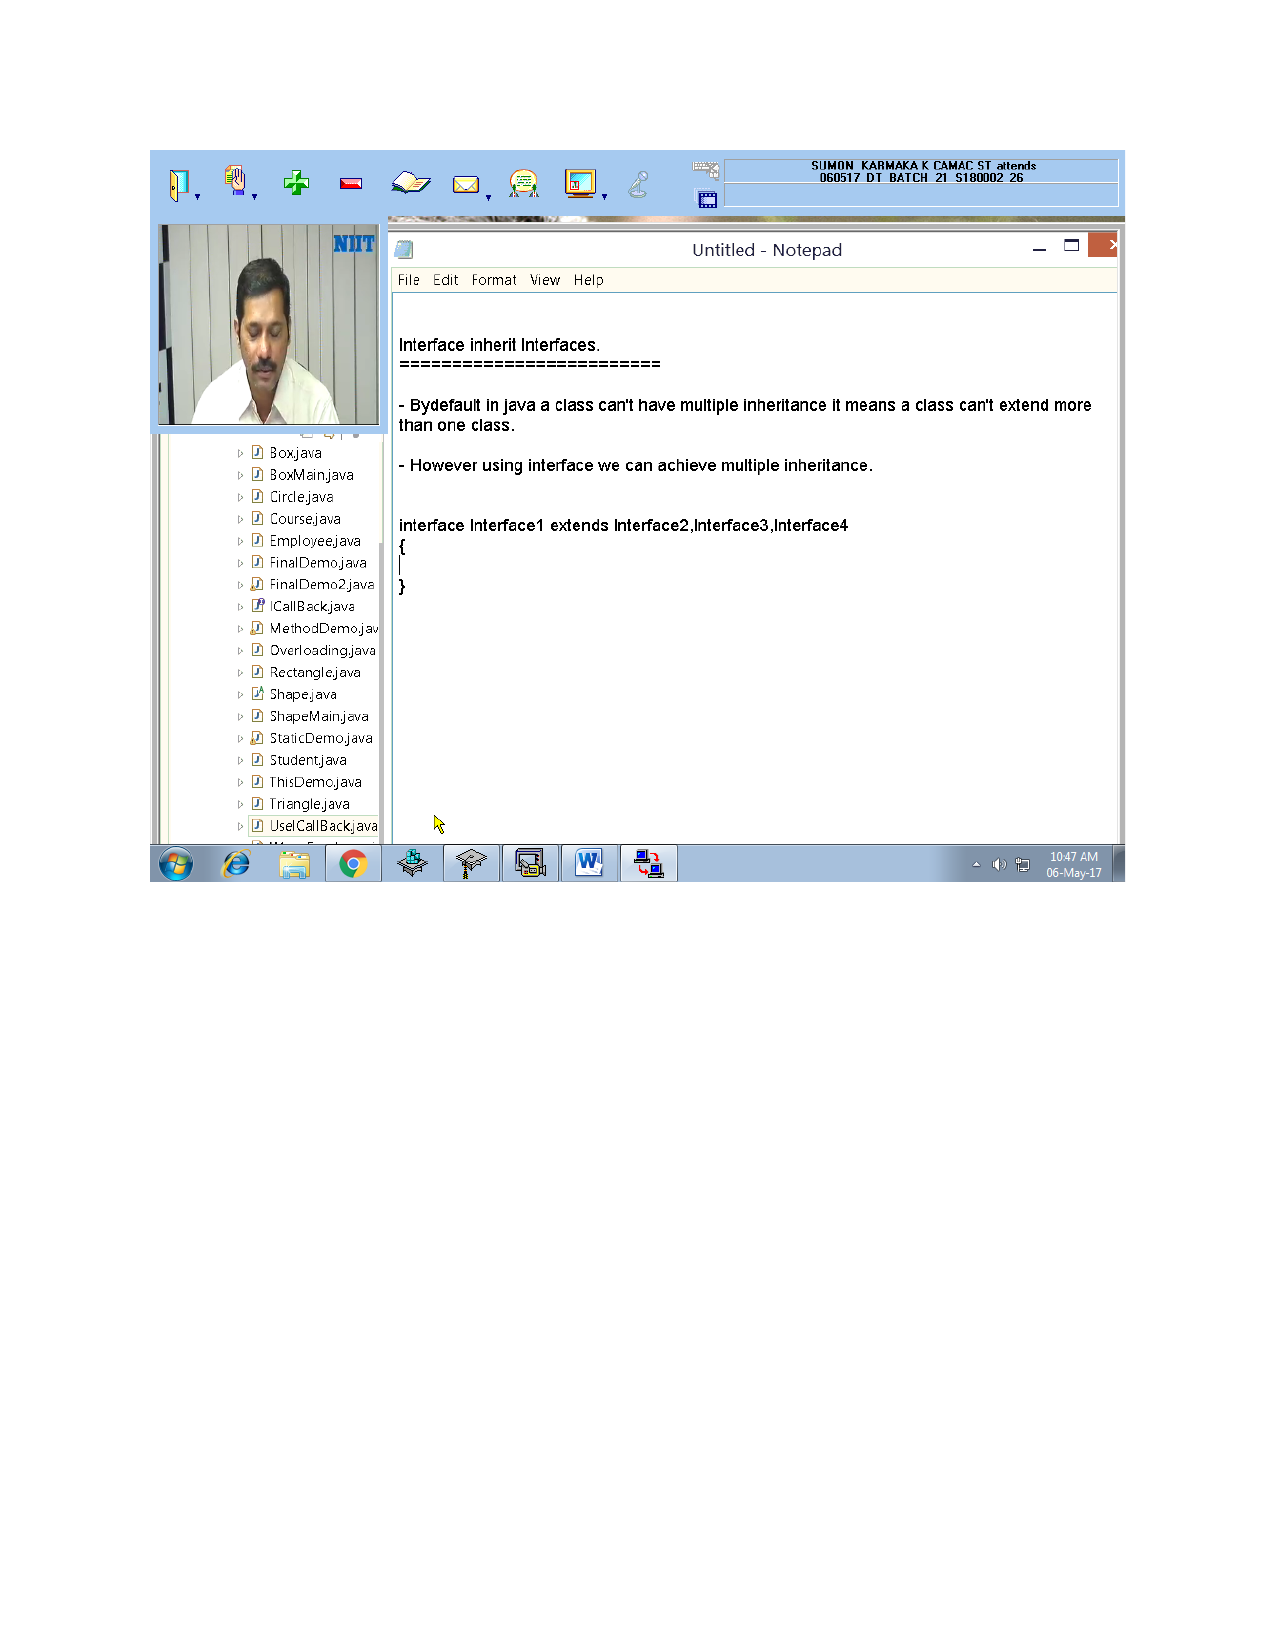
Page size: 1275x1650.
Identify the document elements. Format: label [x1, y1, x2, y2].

picture [150, 150, 1125, 882]
